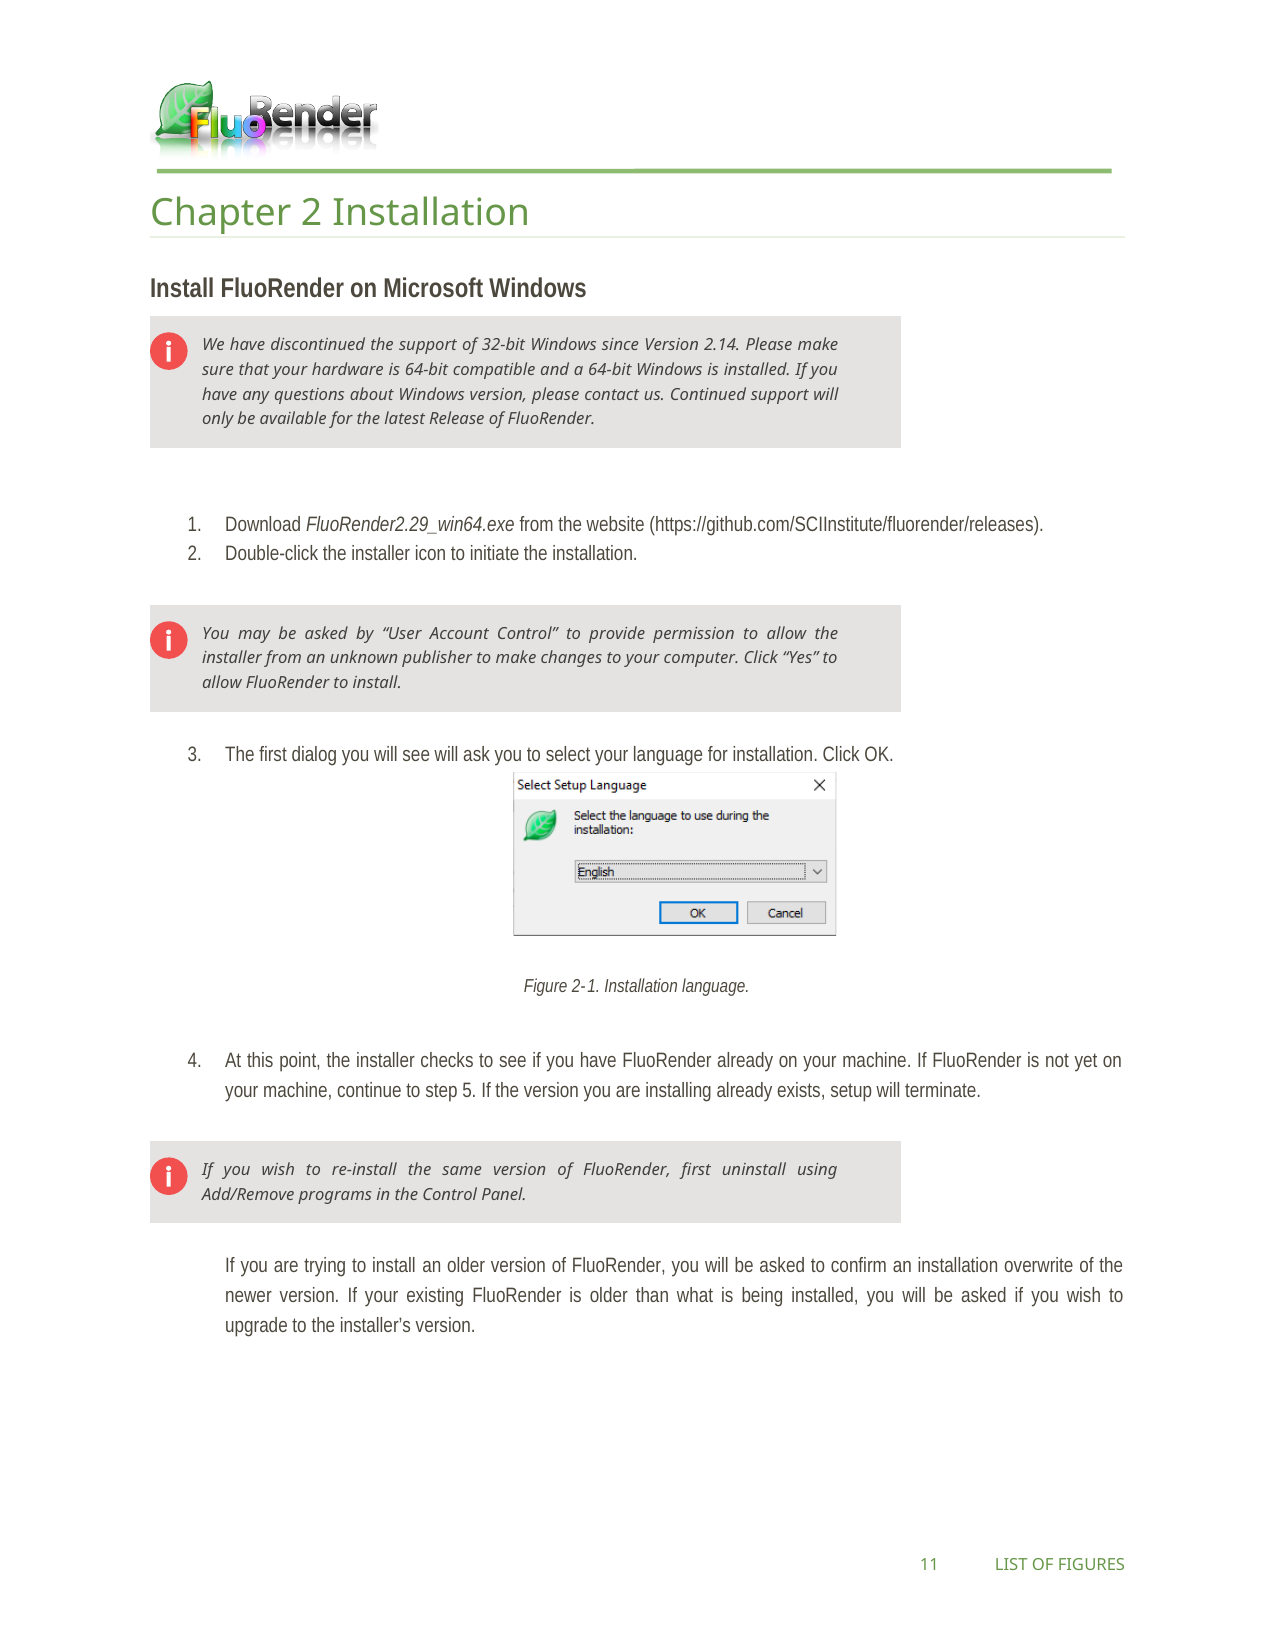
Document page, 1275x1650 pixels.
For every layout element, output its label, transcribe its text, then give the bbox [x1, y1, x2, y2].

picture [513, 772, 837, 936]
subtitle Install FluoRender on Microsoft Windows [150, 272, 1125, 303]
subtitle Installation [150, 185, 1125, 236]
picture [150, 75, 379, 162]
